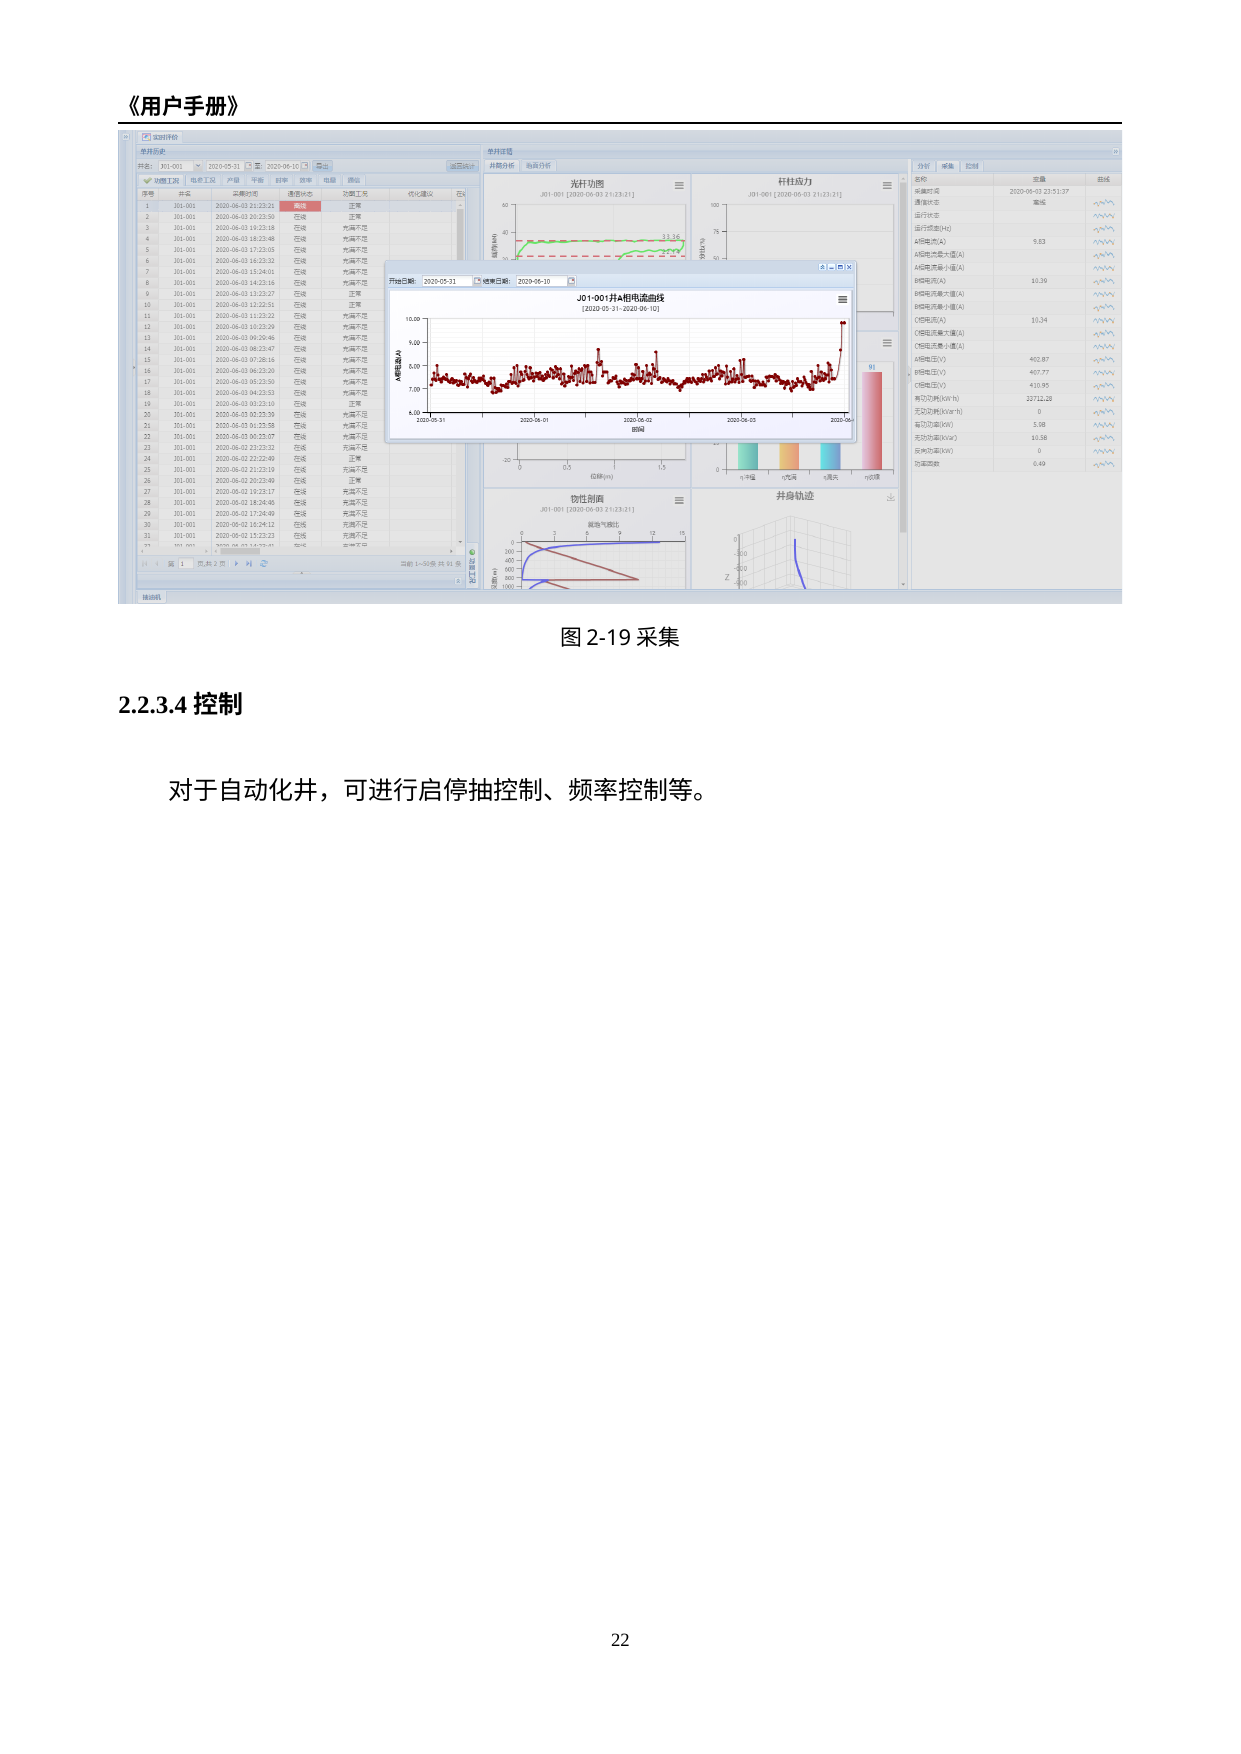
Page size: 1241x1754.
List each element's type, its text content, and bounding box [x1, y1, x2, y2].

text 对于自动化井，可进行启停抽控制、频率控制等。 [118, 755, 1122, 823]
text 图2-19 采集 [118, 619, 1122, 653]
picture [118, 130, 1123, 604]
subtitle 2.2.3.4 控制 [118, 669, 1122, 737]
